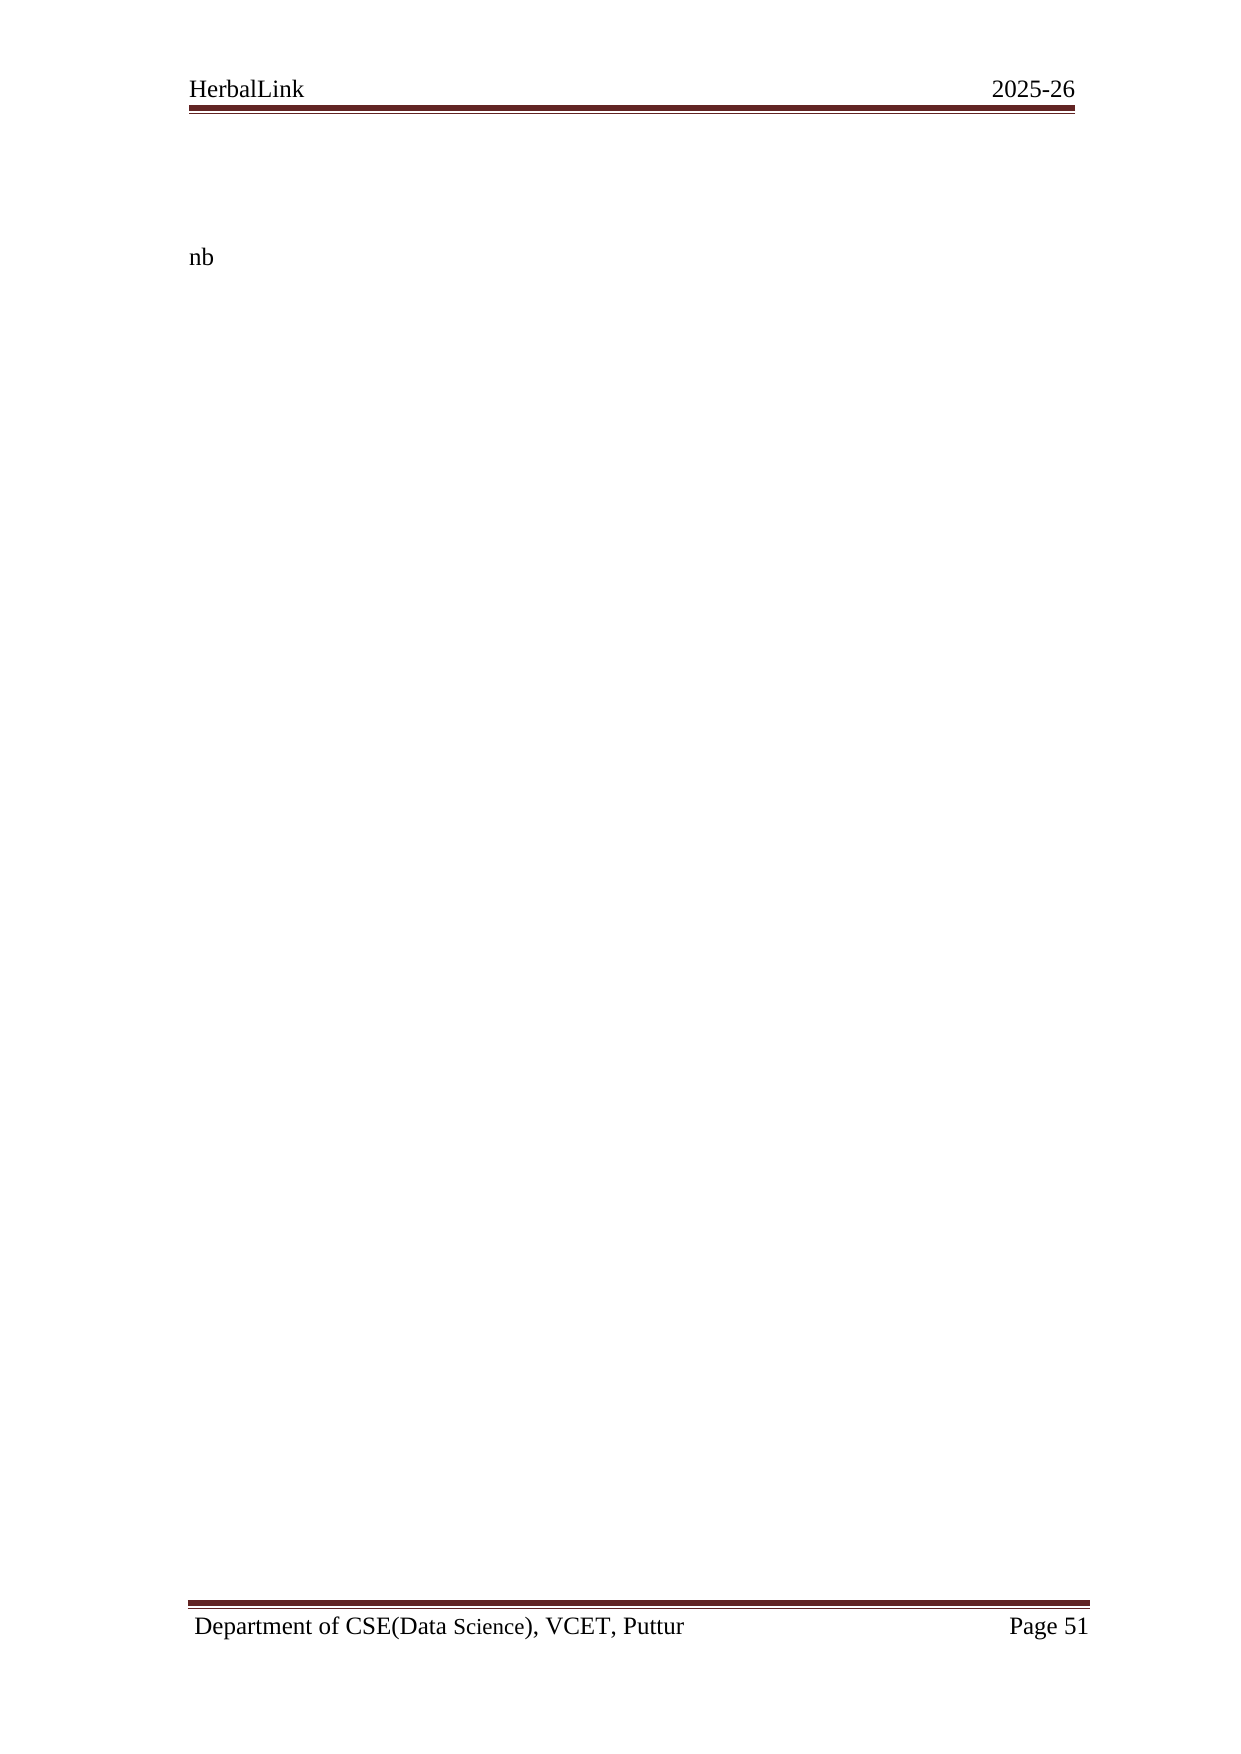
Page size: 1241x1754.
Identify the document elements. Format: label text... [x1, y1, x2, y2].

text nb [189, 242, 1090, 271]
